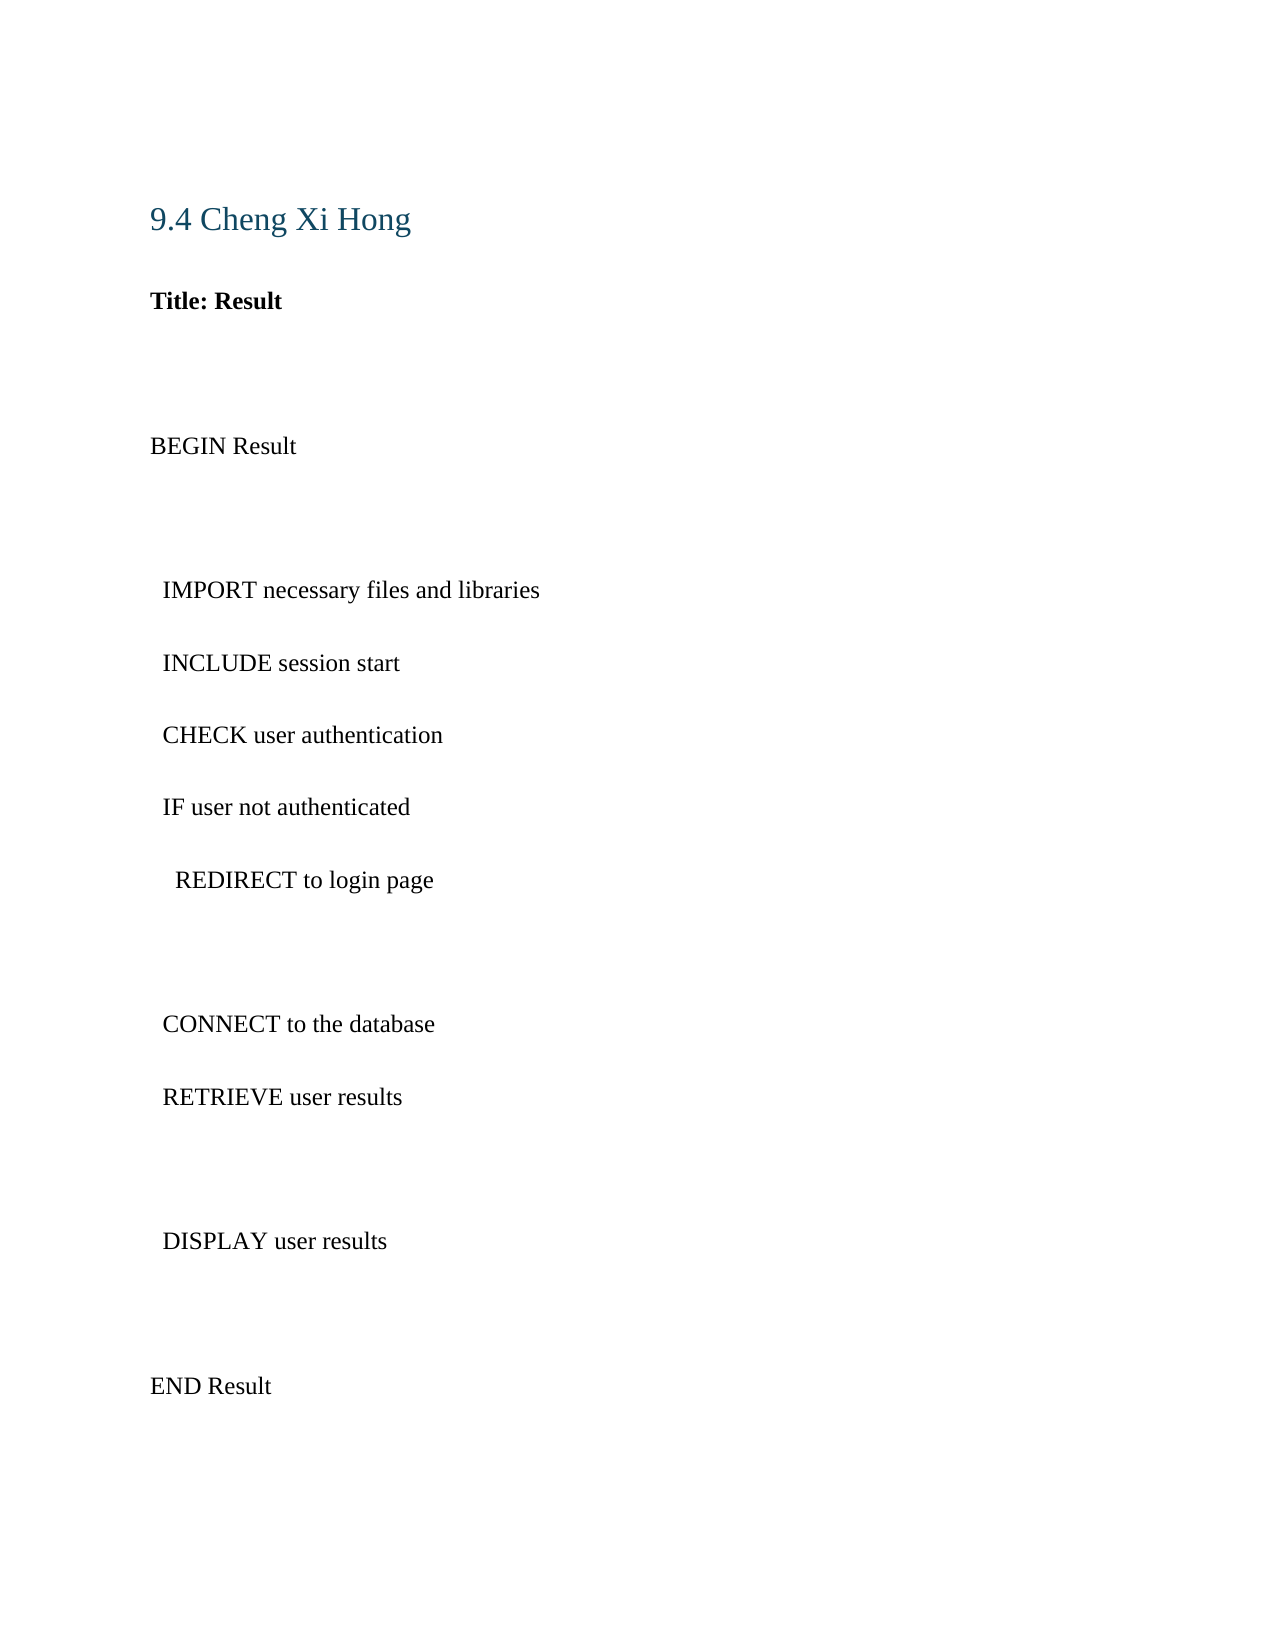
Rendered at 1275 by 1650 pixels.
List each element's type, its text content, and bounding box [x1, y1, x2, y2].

text Title: Result [150, 286, 1125, 315]
text IF user not authenticated [150, 792, 1125, 821]
text REDIRECT to login page [150, 865, 1125, 893]
text RETRIEVE user results [150, 1082, 1125, 1110]
text CHECK user authentication [150, 720, 1125, 749]
subtitle 9.4 Cheng Xi Hong [150, 200, 1125, 238]
text DISPLAY user results [150, 1226, 1125, 1255]
text INCLUDE session start [150, 648, 1125, 677]
text BEGIN Result [150, 431, 1125, 460]
text END Result [150, 1371, 1125, 1399]
text IMPORT necessary files and libraries [150, 576, 1125, 604]
text CONNECT to the database [150, 1009, 1125, 1038]
